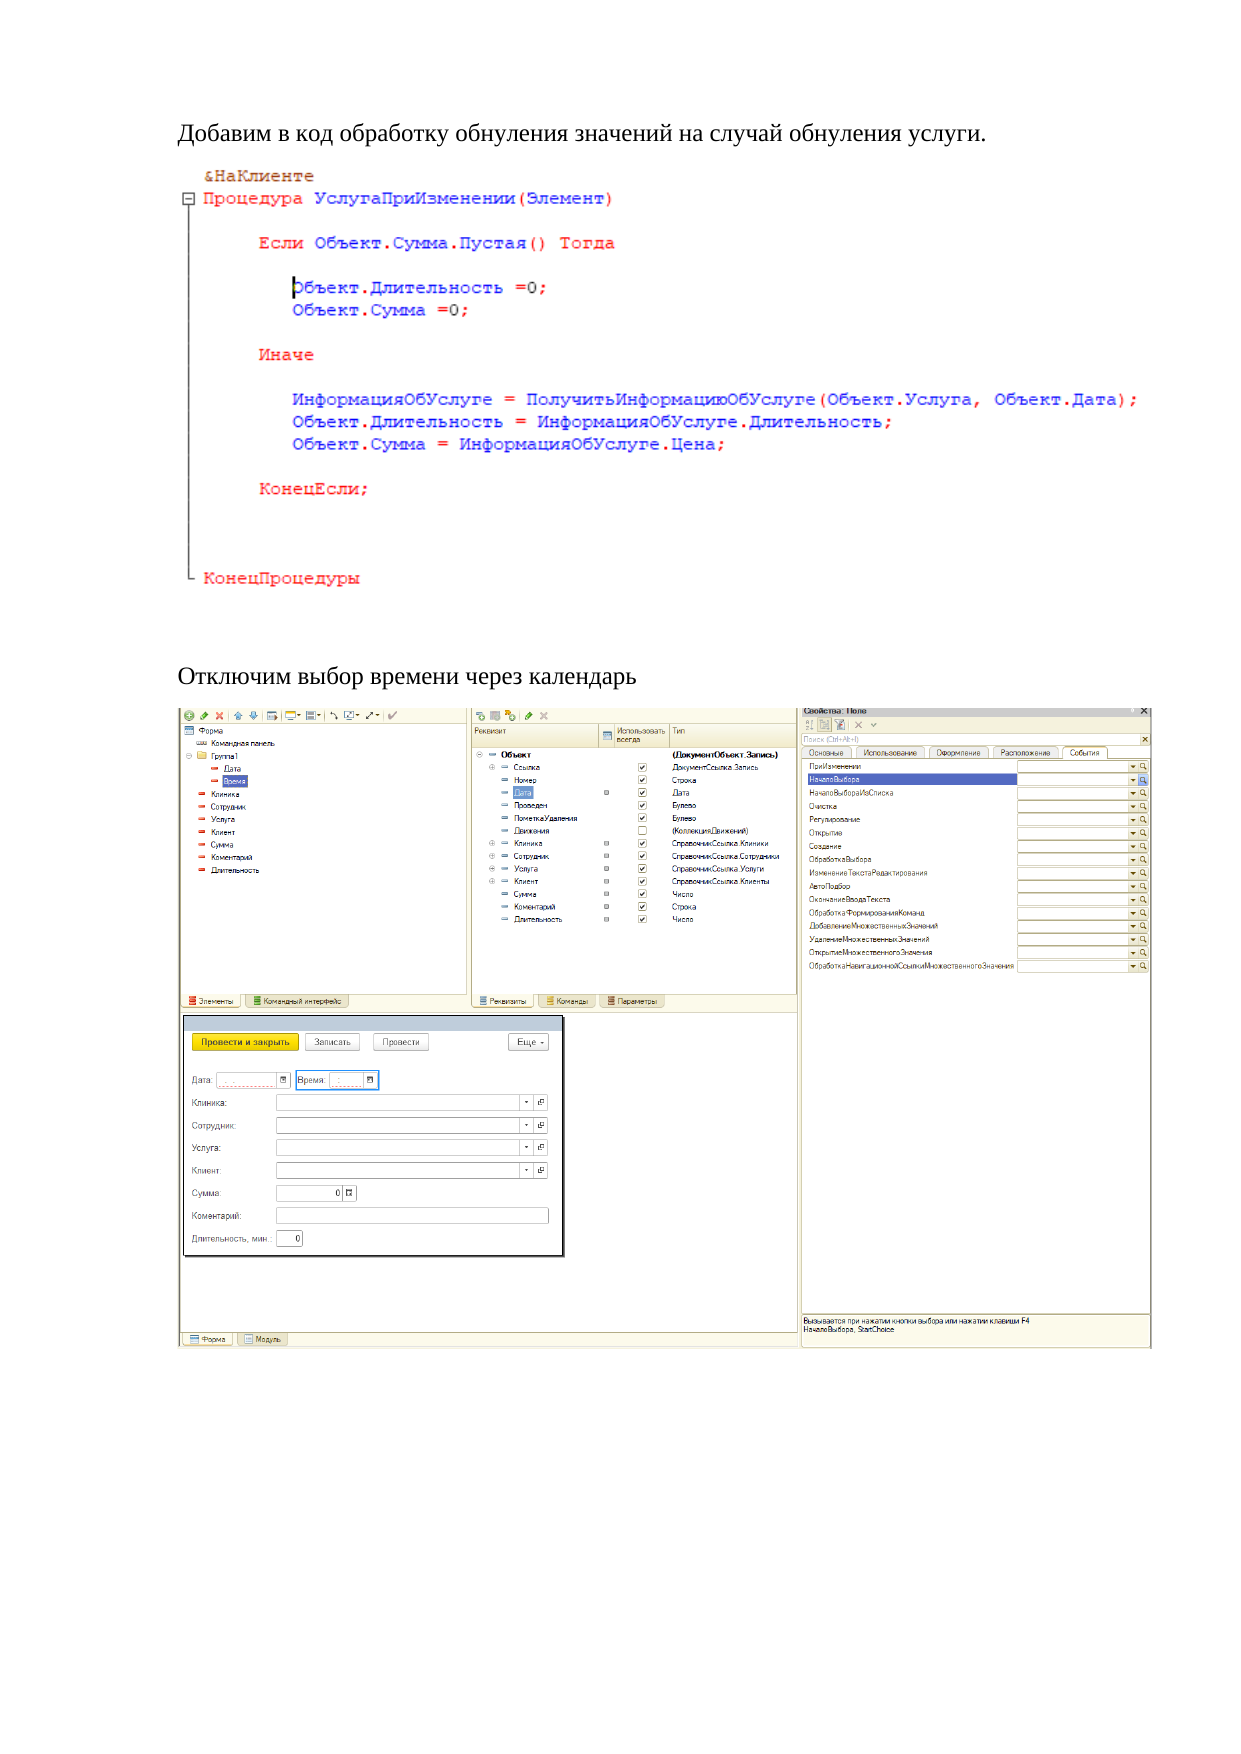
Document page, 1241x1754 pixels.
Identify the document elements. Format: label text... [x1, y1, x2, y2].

text Добавим в код обработку обнуления значений на случай обнуления услуги. [177, 118, 1152, 149]
picture [177, 149, 1152, 595]
picture [177, 708, 1152, 1349]
text Отключим выбор времени через календарь [177, 661, 1152, 690]
